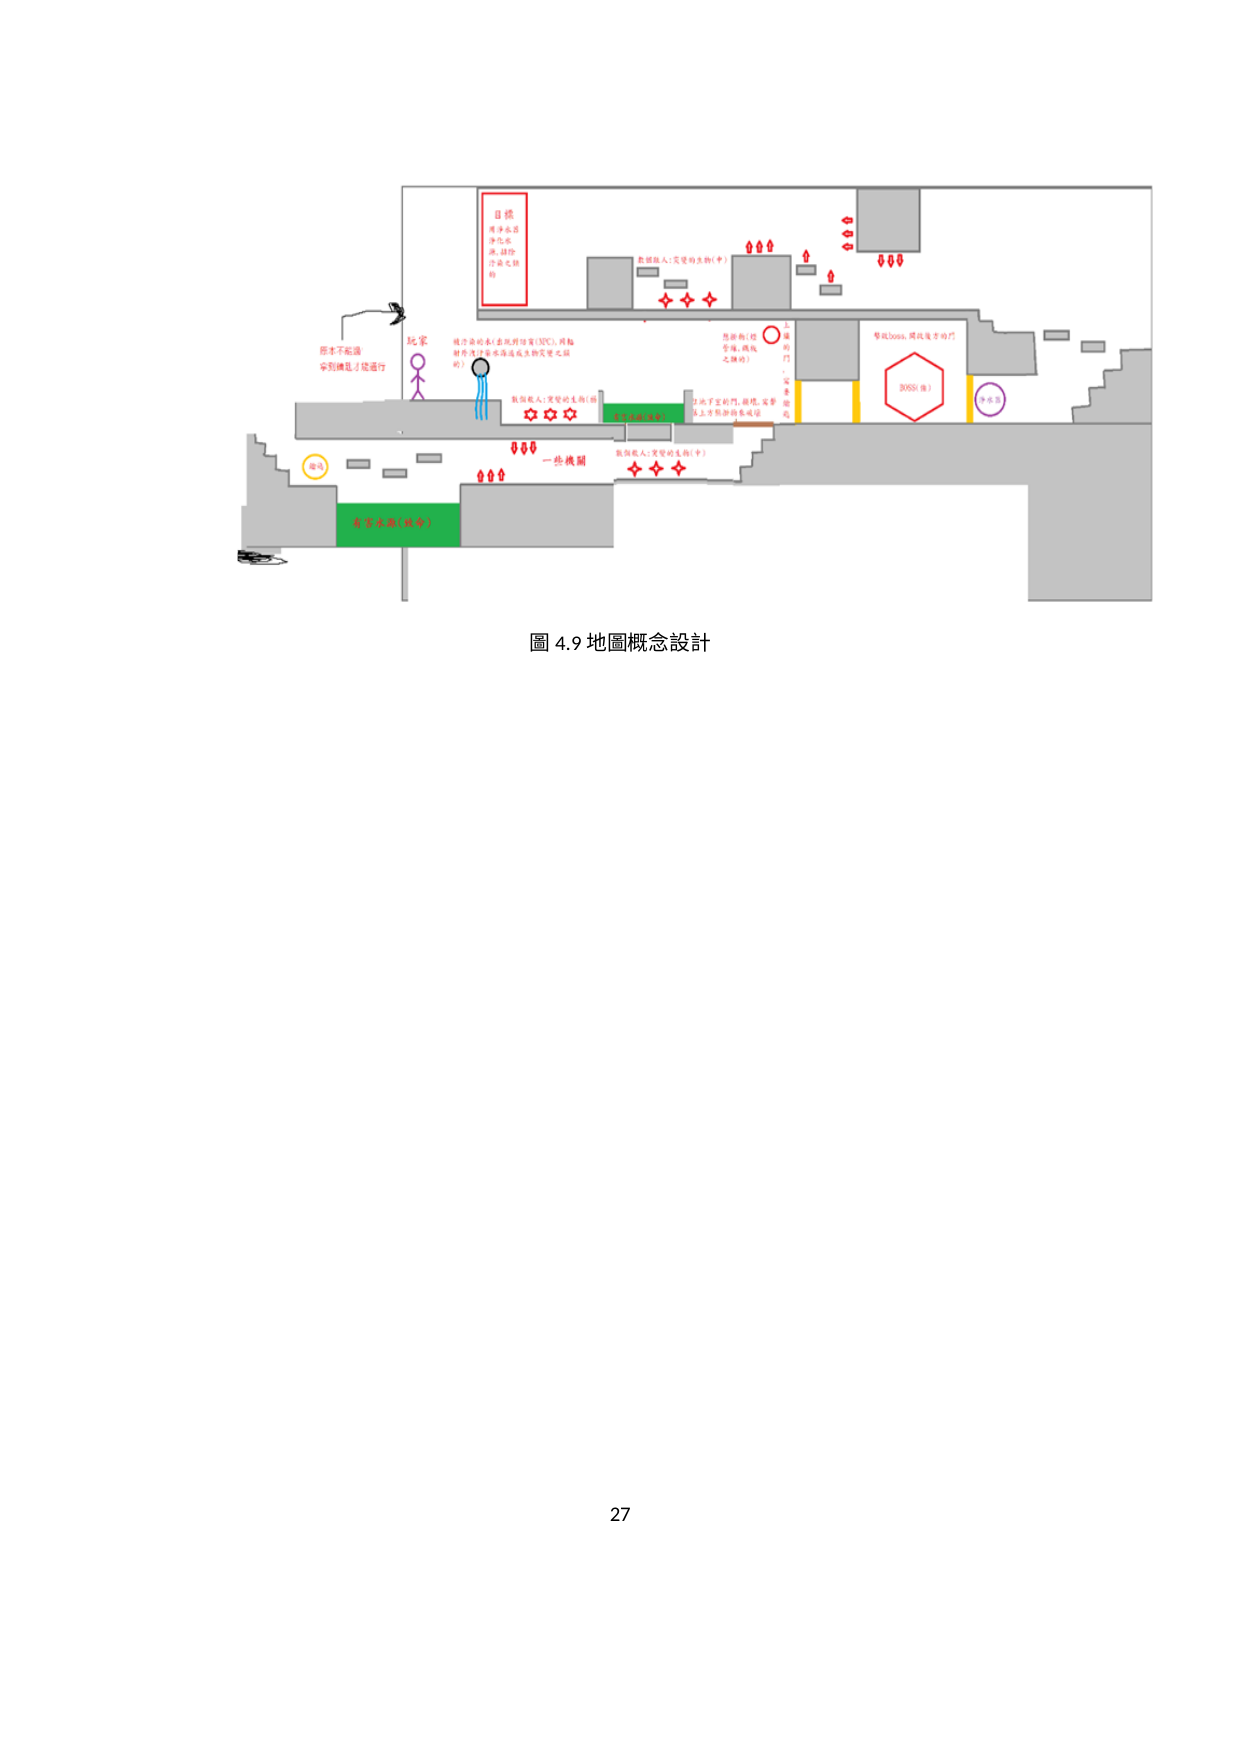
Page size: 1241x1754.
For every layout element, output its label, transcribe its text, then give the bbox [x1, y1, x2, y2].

text 圖 4.9 地圖概念設計 [187, 627, 1053, 657]
picture [237, 150, 1169, 614]
